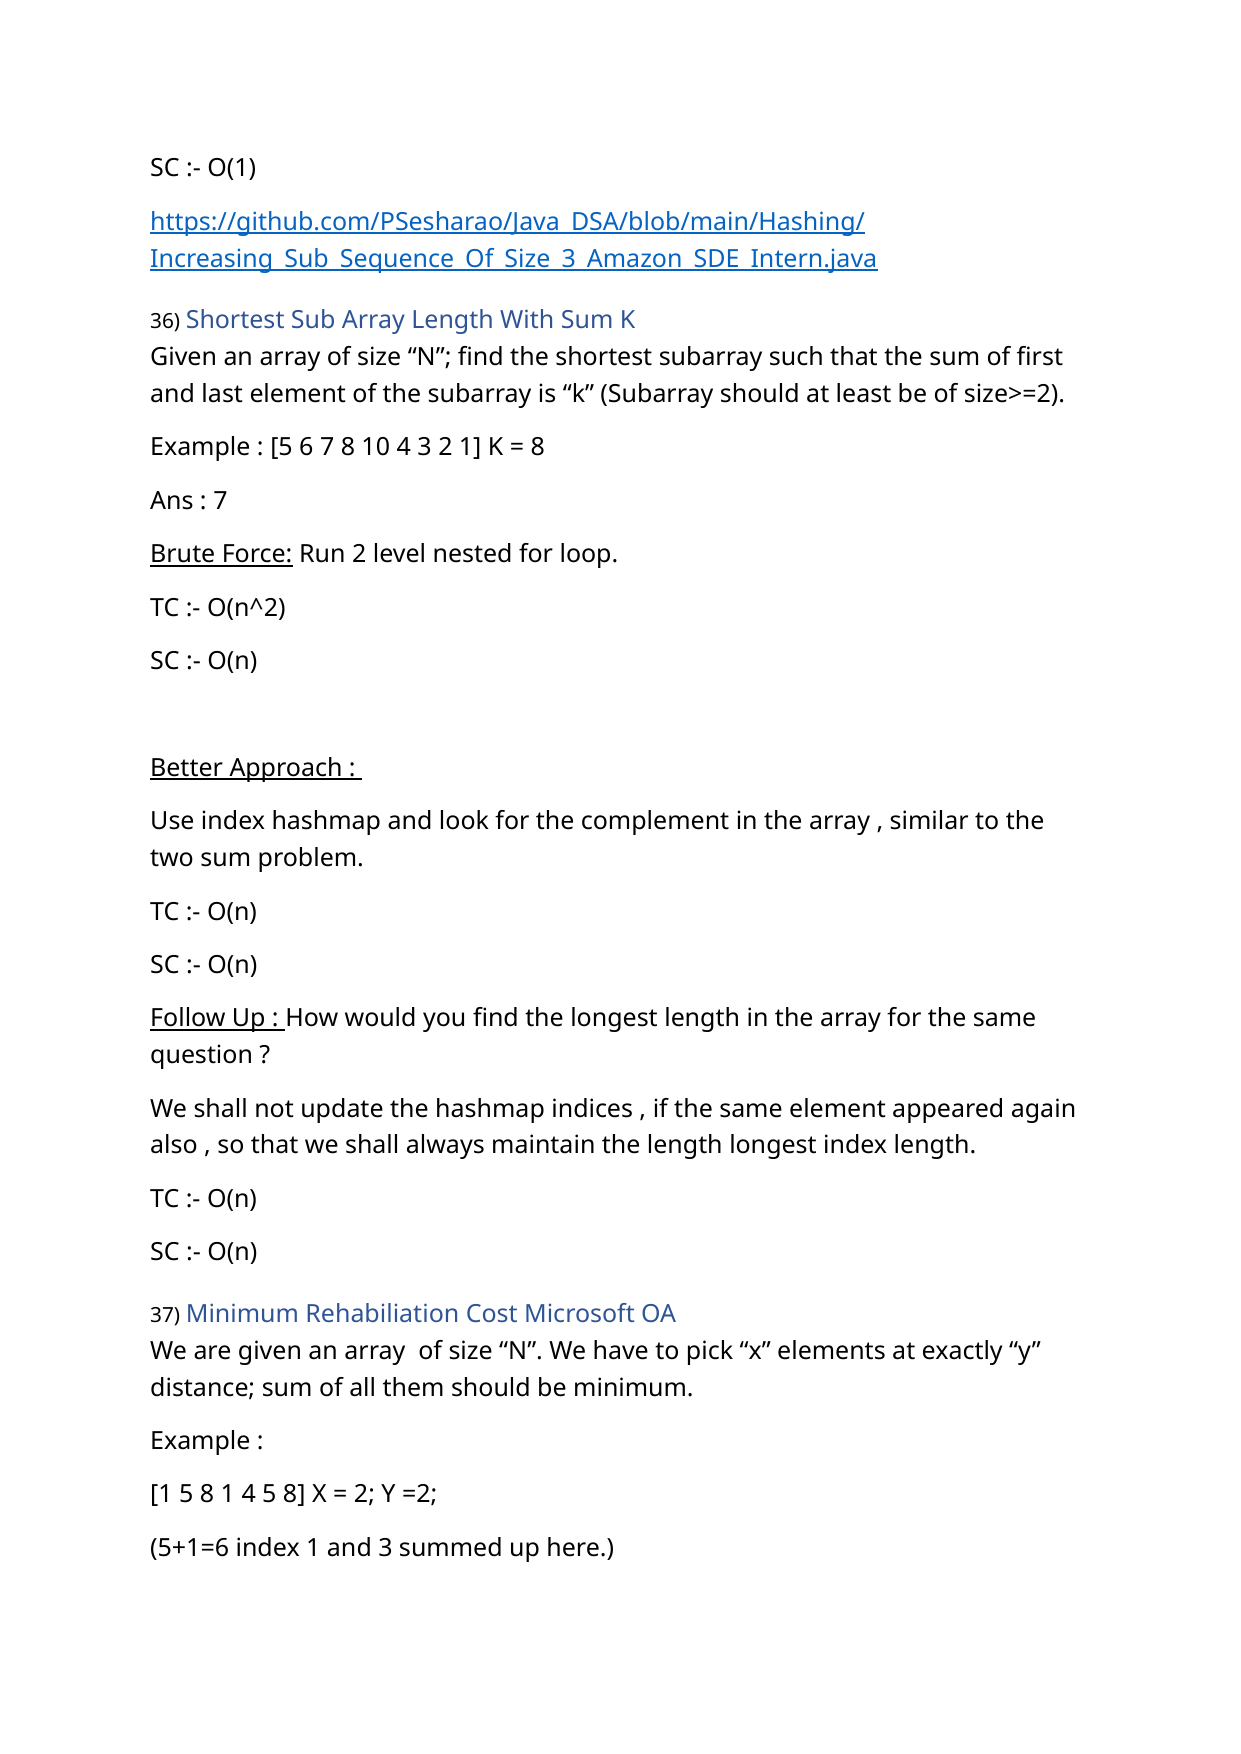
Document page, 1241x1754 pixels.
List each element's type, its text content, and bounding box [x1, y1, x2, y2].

text https://github.com/PSesharao/Java_DSA/blob/main/Hashing/Increasing_Sub_Sequence_Of_Size_3_Amazon_SDE_Intern.java [150, 203, 1090, 274]
subtitle Shortest Sub Array Length With Sum K [150, 302, 1090, 336]
text We are given an array of size “N”. We have to pick “x” elements at exactly “y” distance; sum of all them should be minimum. [150, 1332, 1090, 1403]
text Ans : 7 [150, 482, 1090, 516]
text Follow Up : How would you find the longest length in the array for the same question ? [150, 1000, 1090, 1071]
subtitle Minimum Rehabiliation Cost Microsoft OA [150, 1296, 1090, 1330]
text We shall not update the hashmap indices , if the same element appeared again also , so that we shall always maintain the length longest index length. [150, 1090, 1090, 1161]
text Better Approach : [150, 749, 1090, 784]
text Given an array of size “N”; find the shortest subarray such that the sum of first and last element of the subarray is “k” (Subarray should at least be of size>=2). [150, 339, 1090, 409]
text Use index hashmap and look for the complement in the array , similar to the two sum problem. [150, 803, 1090, 874]
text TC :- O(n^2) [150, 589, 1090, 623]
text SC :- O(1) [150, 150, 1090, 184]
text SC :- O(n) [150, 947, 1090, 981]
text TC :- O(n) [150, 1181, 1090, 1214]
text Example : [150, 1423, 1090, 1457]
text Brute Force: Run 2 level nested for loop. [150, 536, 1090, 570]
text SC :- O(n) [150, 1234, 1090, 1268]
text [1 5 8 1 4 5 8] X = 2; Y =2; [150, 1476, 1090, 1510]
text TC :- O(n) [150, 893, 1090, 927]
text SC :- O(n) [150, 643, 1090, 677]
text Example : [5 6 7 8 10 4 3 2 1] K = 8 [150, 429, 1090, 463]
text (5+1=6 index 1 and 3 summed up here.) [150, 1529, 1090, 1564]
